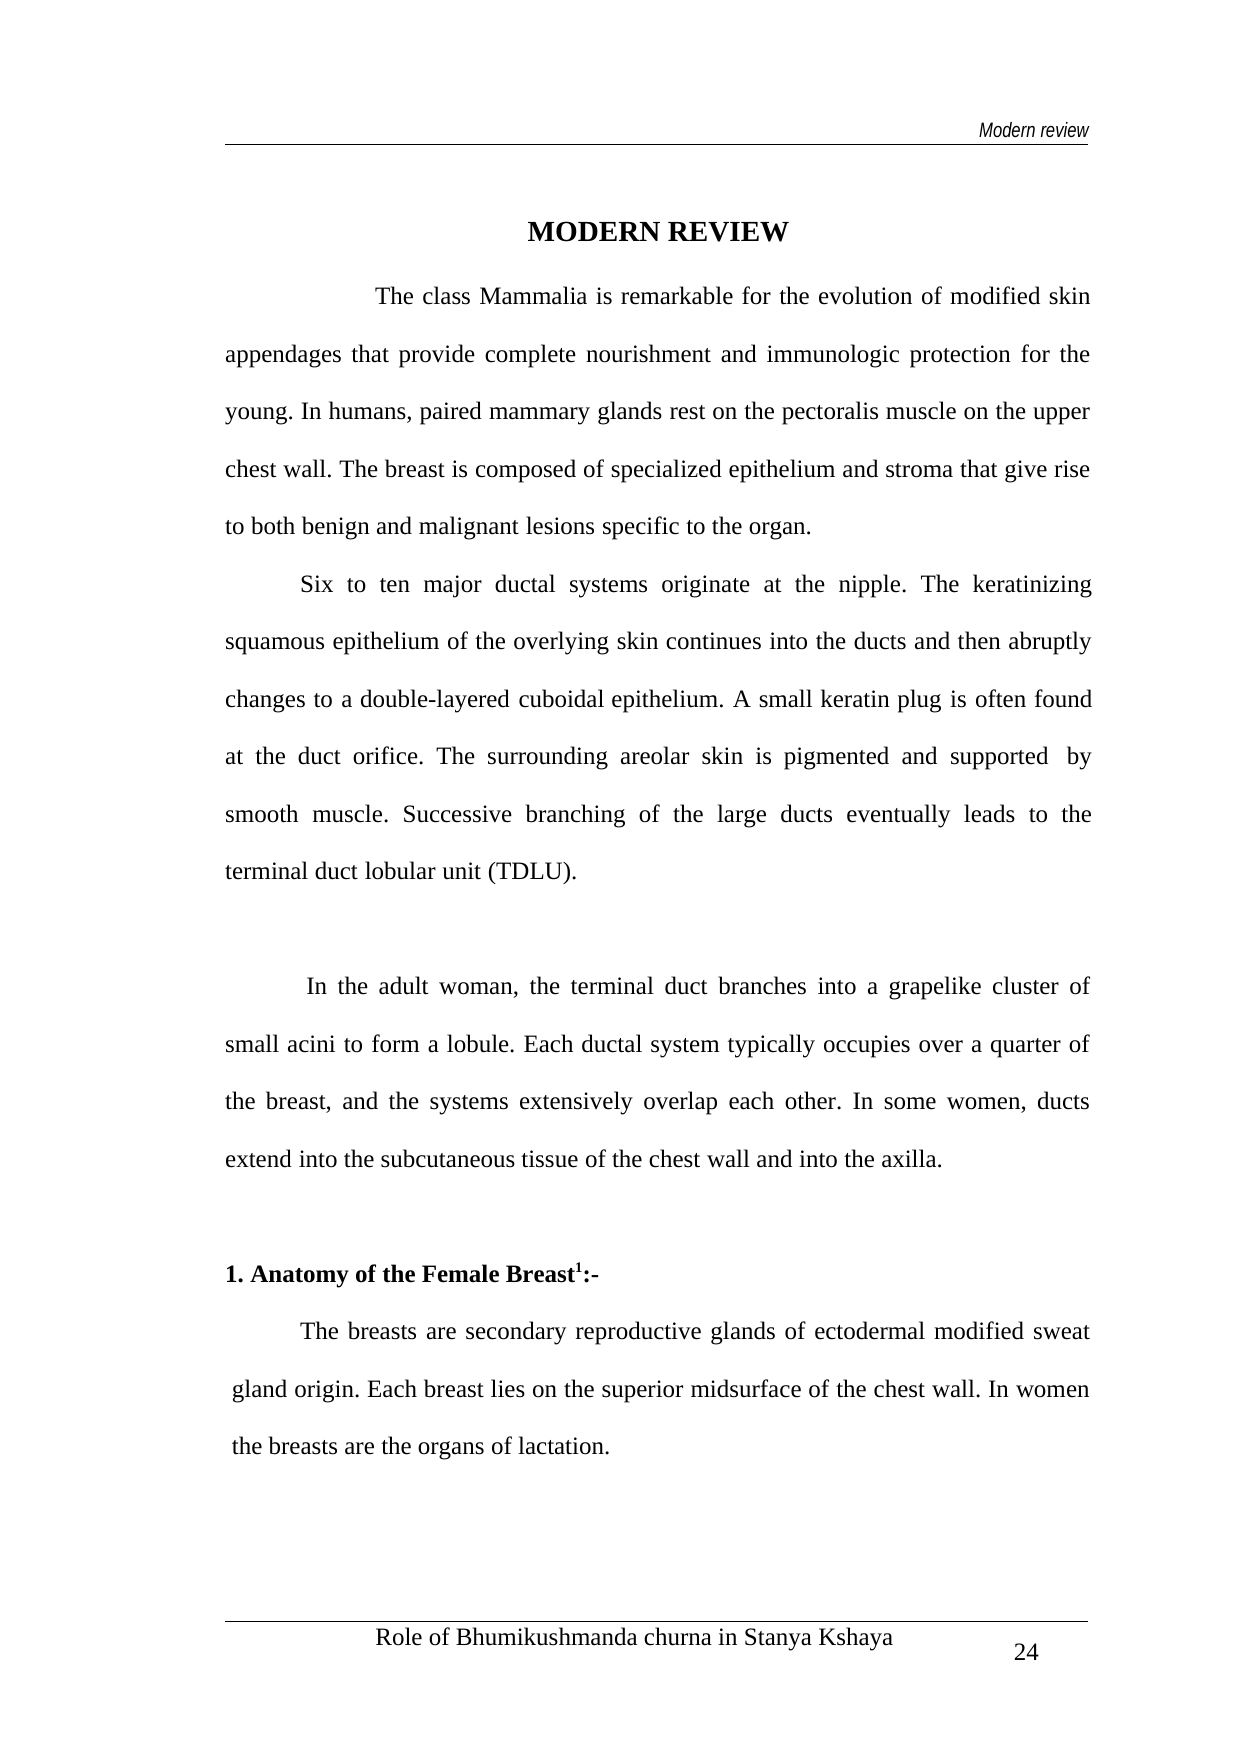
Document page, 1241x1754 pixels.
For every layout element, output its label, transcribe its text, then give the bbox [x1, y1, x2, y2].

subtitle Anatomy of the Female Breast1:- [225, 1259, 1138, 1288]
text In the adult woman, the terminal duct branches into a grapelike cluster of small acini to form a lobule. Each ductal system typically occupies over a quarter of the breast, and the systems extensively overlap each other. In some women, ducts extend into the subcutaneous tissue of the chest wall and into the axilla. [225, 971, 1091, 1173]
subtitle MODERN REVIEW [482, 214, 834, 248]
text The breasts are secondary reproductive glands of ectodermal modified sweat gland origin. Each breast lies on the superior midsurface of the chest wall. In women the breasts are the organs of lactation. [232, 1316, 1091, 1460]
text Six to ten major ductal systems originate at the nipple. The keratinizing squamous epithelium of the overlying skin continues into the ducts and then abruptly changes to a double-layered cuboidal epithelium. A small keratin plug is often found at the duct orifice. The surrounding areolar skin is pigmented and supported by smooth muscle. Successive branching of the large ducts eventually leads to the terminal duct lobular unit (TDLU). [225, 569, 1092, 885]
text The class Mammalia is remarkable for the evolution of modified skin appendages that provide complete nourishment and immunologic protection for the young. In humans, paired mammary glands rest on the pectoralis muscle on the upper chest wall. The breast is composed of specialized epithelium and stroma that give rise to both benign and malignant lesions specific to the organ. [225, 281, 1091, 540]
